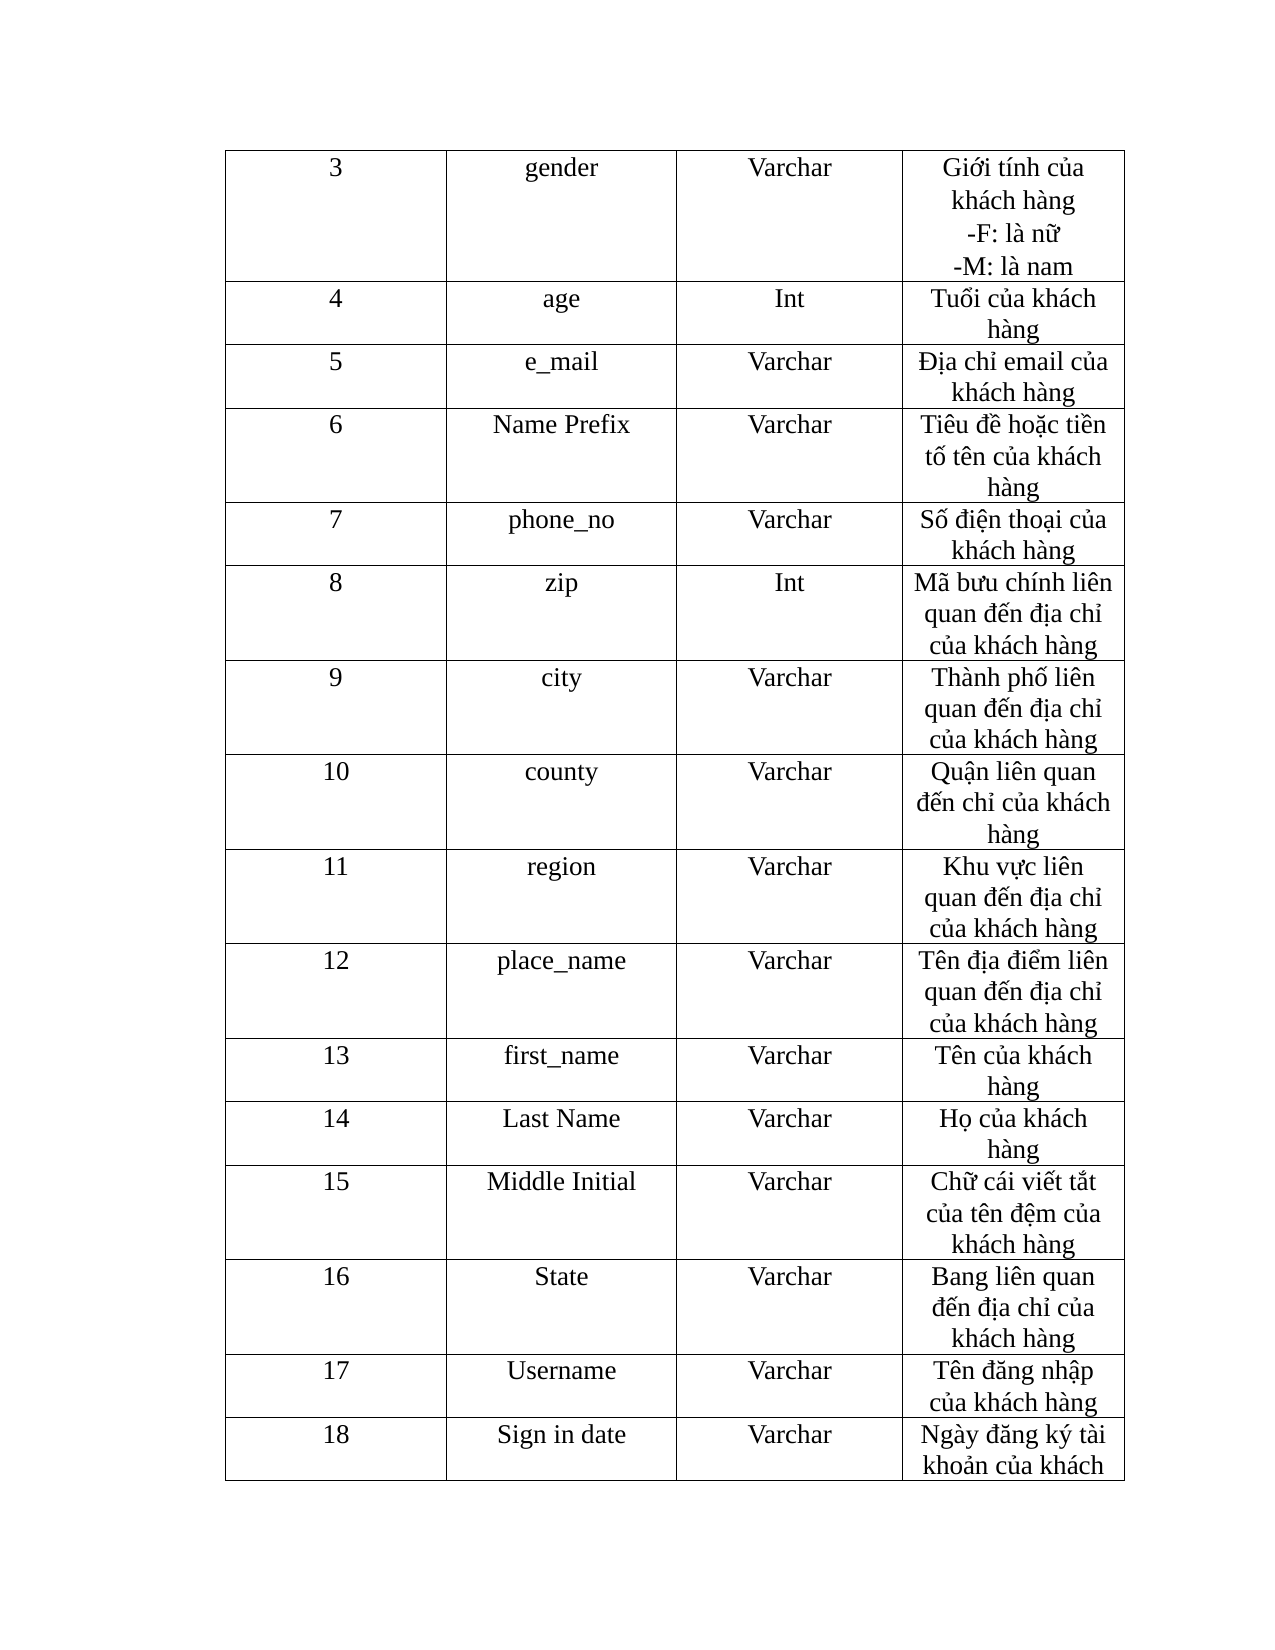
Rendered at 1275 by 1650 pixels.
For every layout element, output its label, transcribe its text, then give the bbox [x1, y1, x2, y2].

table_cell Số điện thoại của khách hàng [903, 503, 1124, 565]
table_cell Middle Initial [447, 1166, 676, 1259]
table_cell 13 [226, 1039, 446, 1101]
table_cell Quận liên quan đến chỉ của khách hàng [903, 755, 1124, 849]
table_cell gender [447, 151, 676, 281]
table_cell Thành phố liên quan đến địa chỉ của khách hàng [903, 661, 1124, 754]
table_cell Varchar [677, 151, 902, 281]
table_cell Varchar [677, 1355, 902, 1417]
table_cell 8 [226, 566, 446, 660]
table_cell Tên đăng nhập của khách hàng [903, 1355, 1124, 1417]
table_cell Varchar [677, 1102, 902, 1164]
table_cell Varchar [677, 345, 902, 408]
table_cell county [447, 755, 676, 849]
table_cell Varchar [677, 409, 902, 502]
table_cell Tiêu đề hoặc tiền tố tên của khách hàng [903, 409, 1124, 502]
table_cell Int [677, 566, 902, 660]
table_cell Bang liên quan đến địa chỉ của khách hàng [903, 1260, 1124, 1353]
table_cell Giới tính của khách hàng -F: là nữ -M: là nam [903, 151, 1124, 281]
table_cell 18 [226, 1418, 446, 1480]
table_cell 6 [226, 409, 446, 502]
table_cell 7 [226, 503, 446, 565]
table_cell Last Name [447, 1102, 676, 1164]
table_cell place_name [447, 944, 676, 1038]
table_cell 16 [226, 1260, 446, 1353]
table_cell Varchar [677, 661, 902, 754]
table_cell phone_no [447, 503, 676, 565]
table_cell age [447, 282, 676, 344]
table_cell Varchar [677, 1260, 902, 1353]
table_cell first_name [447, 1039, 676, 1101]
table_cell Varchar [677, 1418, 902, 1480]
table_cell 3 [226, 151, 446, 281]
table_cell Địa chỉ email của khách hàng [903, 345, 1124, 408]
table_cell 4 [226, 282, 446, 344]
table_cell 14 [226, 1102, 446, 1164]
table_cell Varchar [677, 1166, 902, 1259]
table_cell Mã bưu chính liên quan đến địa chỉ của khách hàng [903, 566, 1124, 660]
table_cell State [447, 1260, 676, 1353]
table_cell city [447, 661, 676, 754]
table_cell Khu vực liên quan đến địa chỉ của khách hàng [903, 850, 1124, 943]
table_cell 5 [226, 345, 446, 408]
table_cell 9 [226, 661, 446, 754]
table_cell Int [677, 282, 902, 344]
table_cell Tuổi của khách hàng [903, 282, 1124, 344]
table_cell e_mail [447, 345, 676, 408]
table_cell Họ của khách hàng [903, 1102, 1124, 1164]
table_cell zip [447, 566, 676, 660]
table_cell Varchar [677, 755, 902, 849]
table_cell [903, 1418, 1124, 1480]
table_cell Tên của khách hàng [903, 1039, 1124, 1101]
table_cell Varchar [677, 944, 902, 1038]
table_cell Varchar [677, 1039, 902, 1101]
table_cell Tên địa điểm liên quan đến địa chỉ của khách hàng [903, 944, 1124, 1038]
table_cell 10 [226, 755, 446, 849]
table_cell region [447, 850, 676, 943]
table_cell Username [447, 1355, 676, 1417]
table_cell Varchar [677, 503, 902, 565]
table_cell 11 [226, 850, 446, 943]
table_cell 12 [226, 944, 446, 1038]
table_cell Sign in date [447, 1418, 676, 1480]
table_cell Name Prefix [447, 409, 676, 502]
table_cell Chữ cái viết tắt của tên đệm của khách hàng [903, 1166, 1124, 1259]
table_cell 17 [226, 1355, 446, 1417]
table_cell Varchar [677, 850, 902, 943]
table_cell 15 [226, 1166, 446, 1259]
